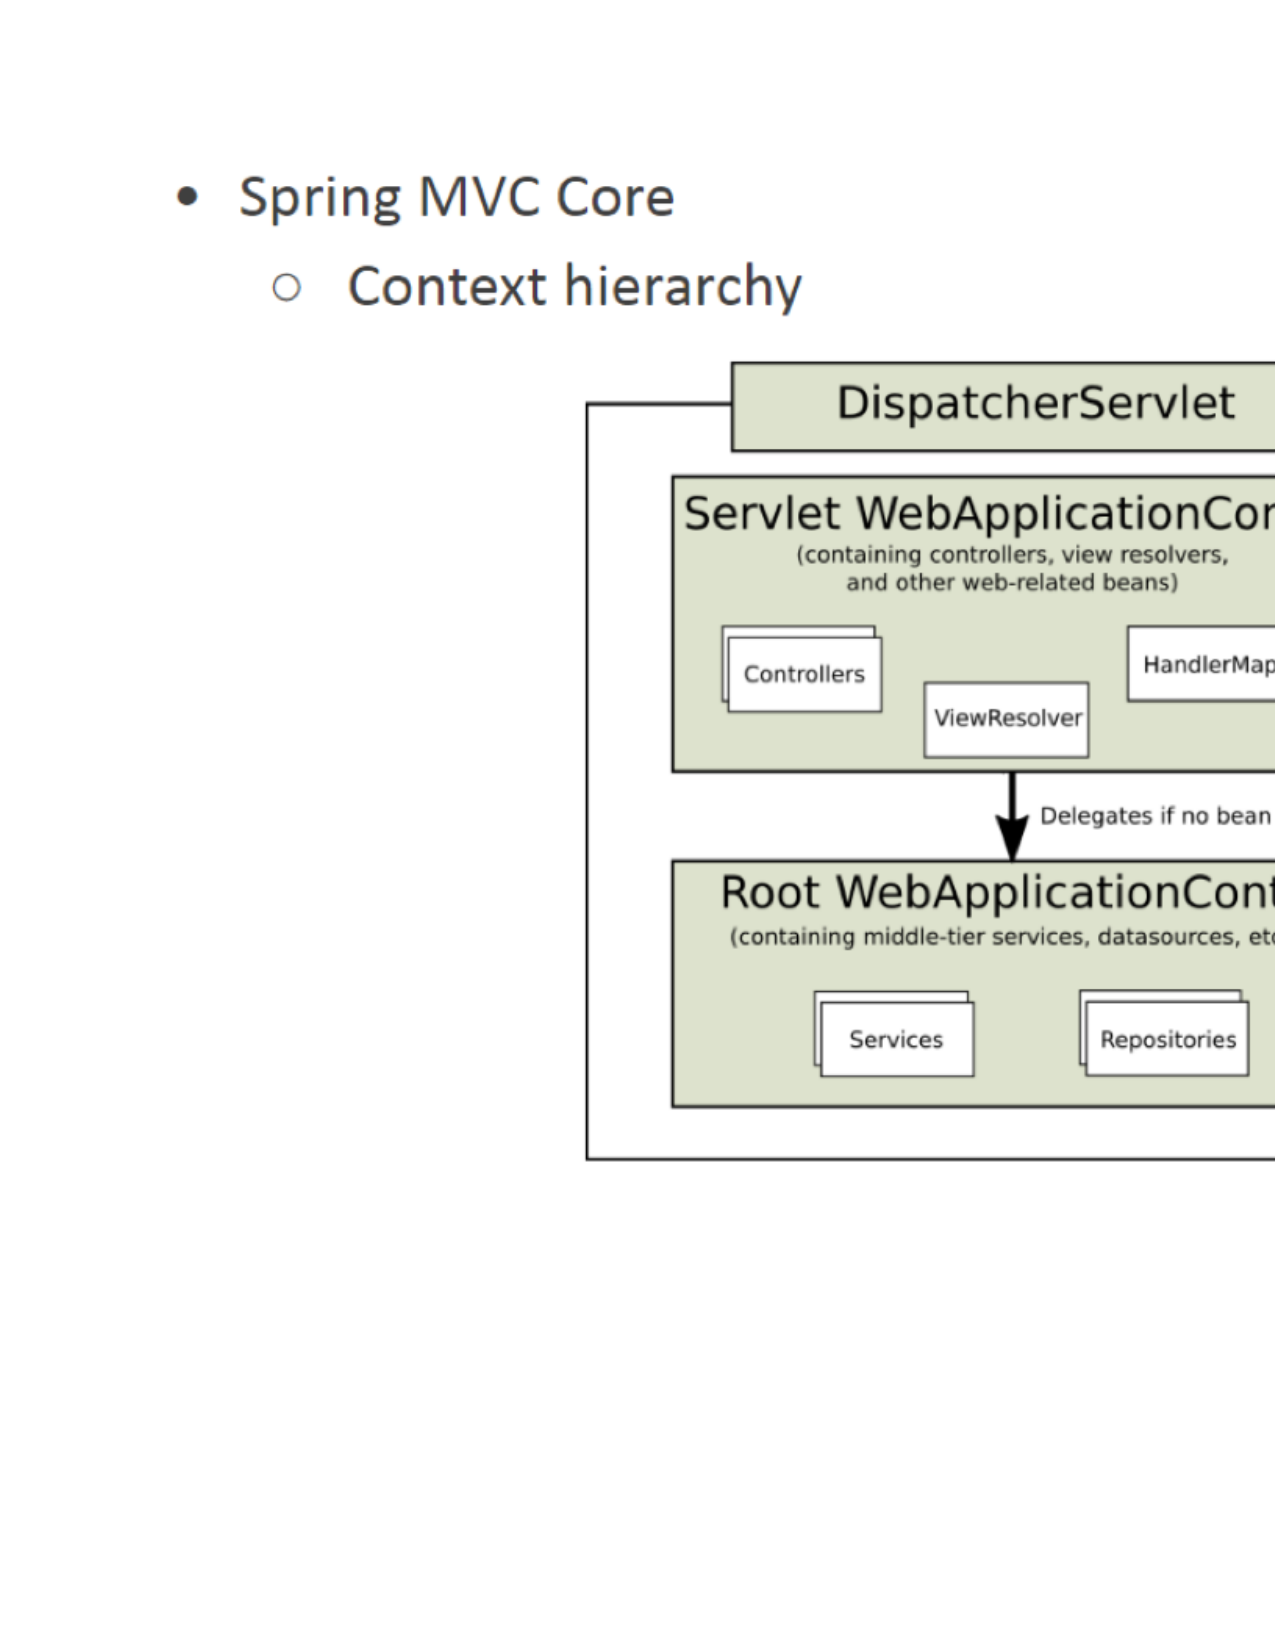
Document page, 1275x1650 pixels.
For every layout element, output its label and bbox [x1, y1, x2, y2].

picture [150, 150, 1275, 1182]
